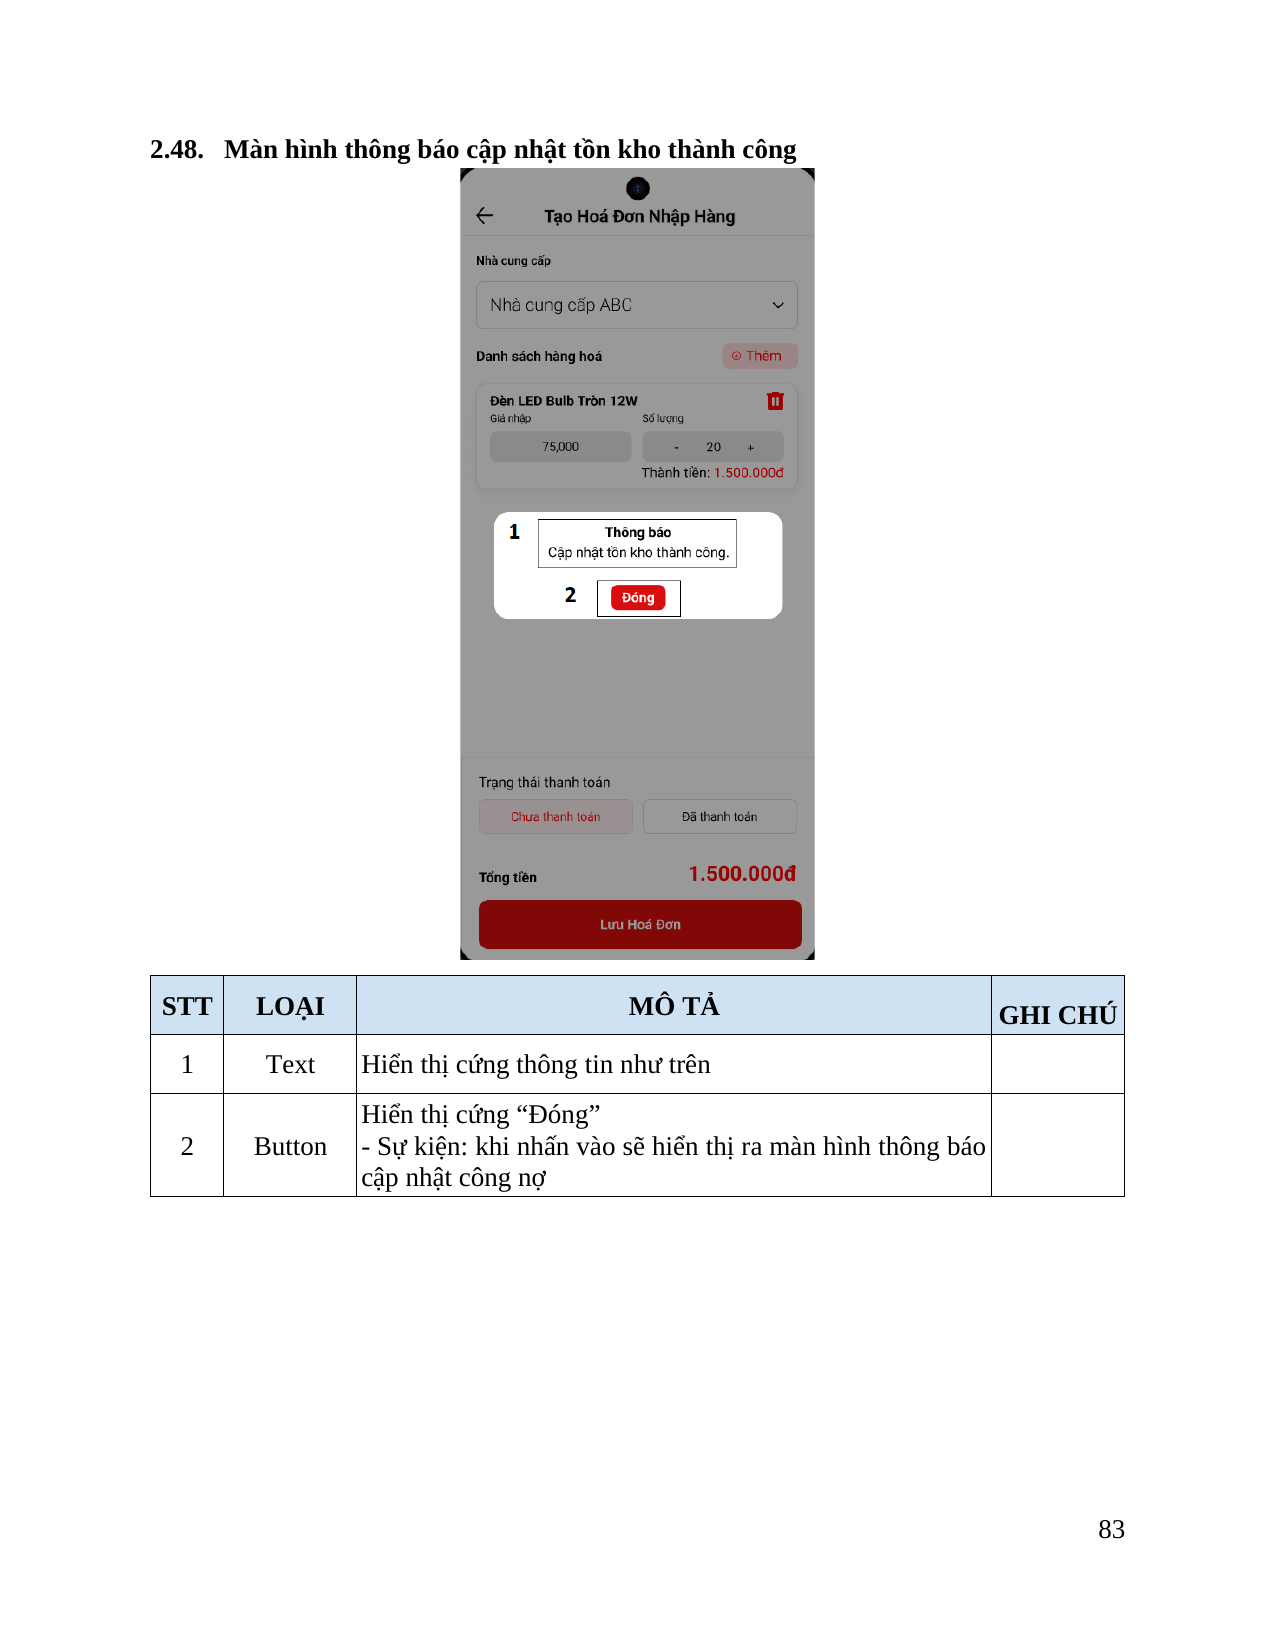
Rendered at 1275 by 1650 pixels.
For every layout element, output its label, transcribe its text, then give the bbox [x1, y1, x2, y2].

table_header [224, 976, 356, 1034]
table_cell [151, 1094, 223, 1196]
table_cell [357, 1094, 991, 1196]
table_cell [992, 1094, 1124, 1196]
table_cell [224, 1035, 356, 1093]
picture [460, 168, 815, 960]
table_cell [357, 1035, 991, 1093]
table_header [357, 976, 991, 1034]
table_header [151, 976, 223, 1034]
subtitle Màn hình thông báo cập nhật tồn kho thành công [150, 133, 1125, 164]
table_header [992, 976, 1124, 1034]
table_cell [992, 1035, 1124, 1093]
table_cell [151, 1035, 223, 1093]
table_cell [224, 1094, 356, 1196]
